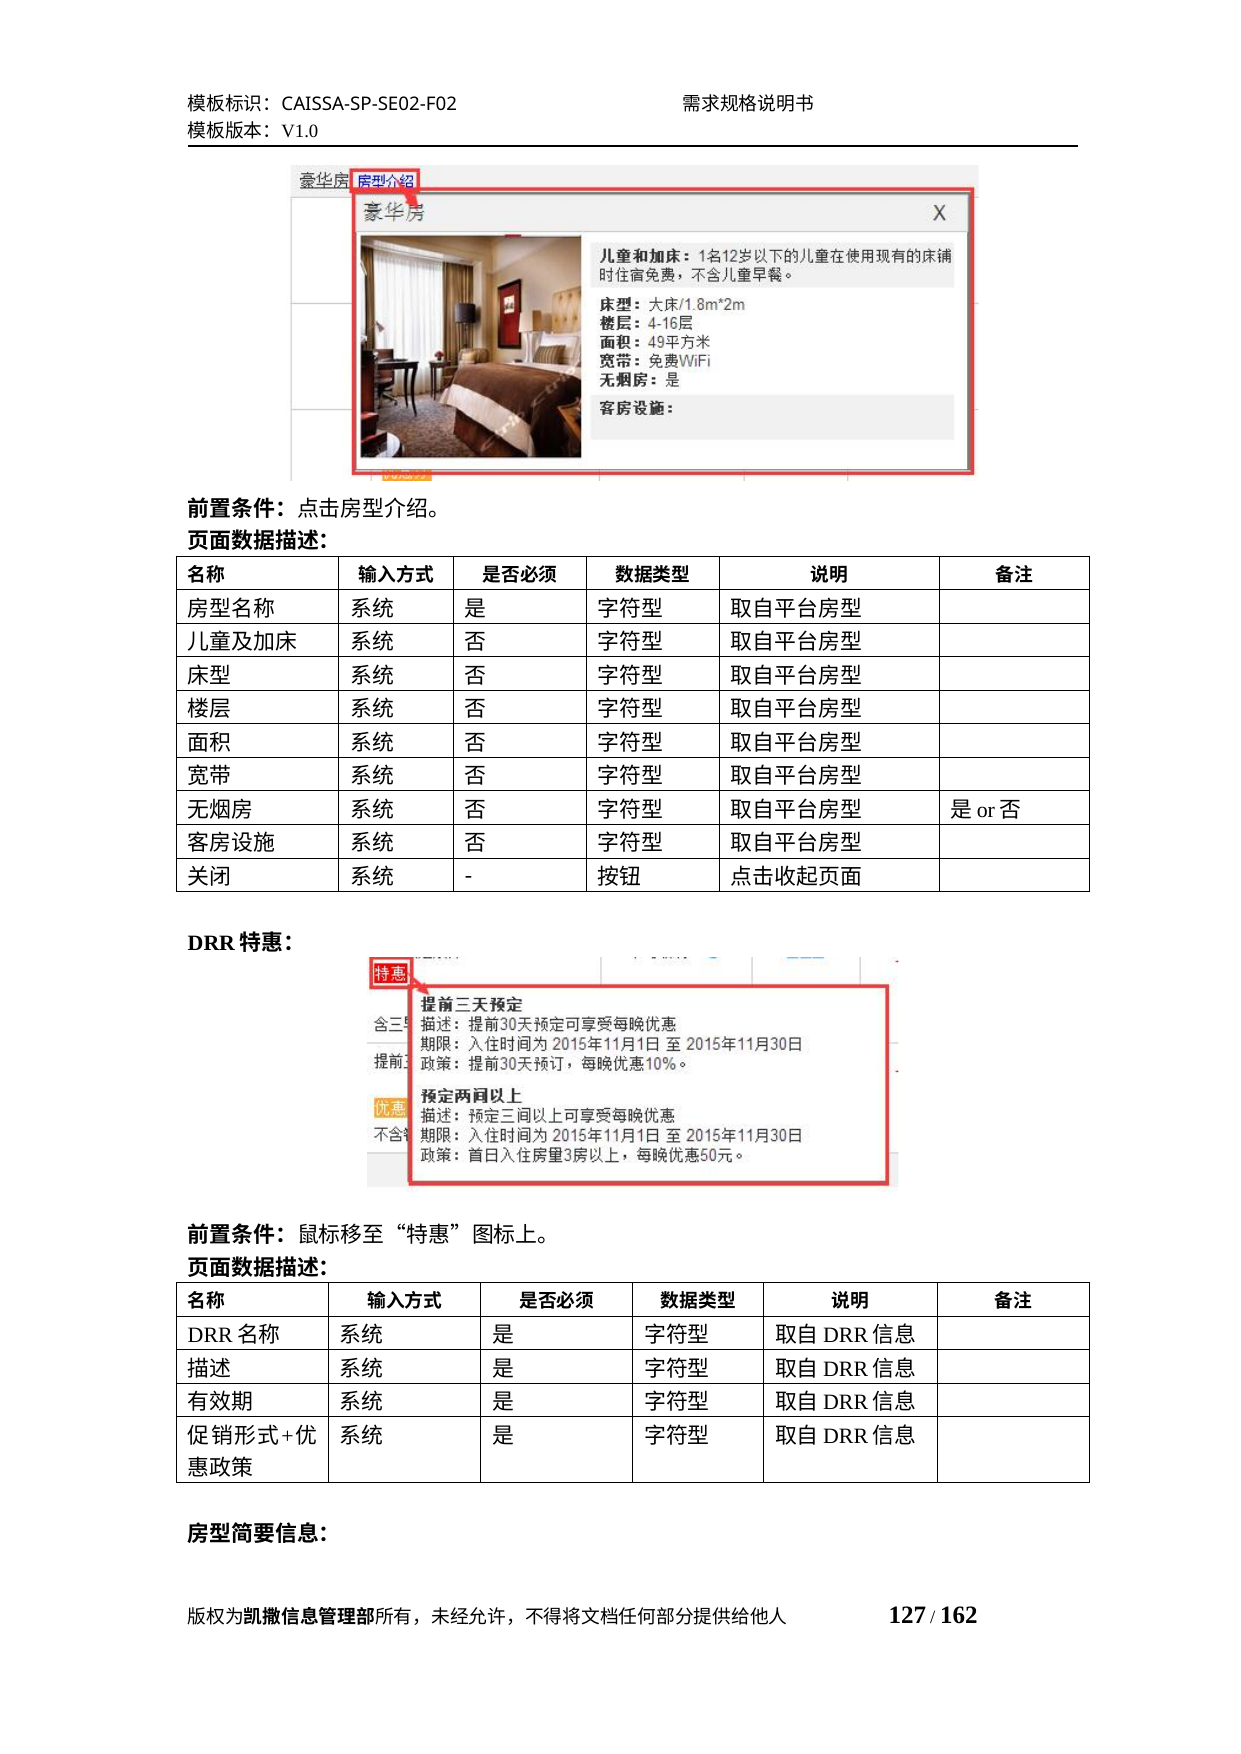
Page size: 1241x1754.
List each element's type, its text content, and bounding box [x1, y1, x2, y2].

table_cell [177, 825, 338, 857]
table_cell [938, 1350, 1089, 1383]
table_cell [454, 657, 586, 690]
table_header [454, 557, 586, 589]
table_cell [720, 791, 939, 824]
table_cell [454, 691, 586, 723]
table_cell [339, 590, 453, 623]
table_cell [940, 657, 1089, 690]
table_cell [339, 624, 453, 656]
picture [367, 957, 899, 1192]
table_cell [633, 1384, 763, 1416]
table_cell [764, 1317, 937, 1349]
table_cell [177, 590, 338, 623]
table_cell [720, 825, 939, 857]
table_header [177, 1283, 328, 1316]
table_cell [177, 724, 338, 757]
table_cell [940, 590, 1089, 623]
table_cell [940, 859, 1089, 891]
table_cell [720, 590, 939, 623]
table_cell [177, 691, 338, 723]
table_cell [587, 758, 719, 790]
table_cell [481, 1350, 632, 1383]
text 页面数据描述： [187, 523, 1078, 556]
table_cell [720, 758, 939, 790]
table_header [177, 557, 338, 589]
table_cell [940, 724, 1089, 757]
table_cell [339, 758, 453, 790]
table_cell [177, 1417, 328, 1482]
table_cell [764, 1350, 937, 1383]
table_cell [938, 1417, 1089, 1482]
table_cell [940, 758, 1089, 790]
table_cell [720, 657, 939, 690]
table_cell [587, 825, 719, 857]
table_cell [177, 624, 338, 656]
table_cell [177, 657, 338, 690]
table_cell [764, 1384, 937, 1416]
text DRR特惠： [187, 924, 1078, 957]
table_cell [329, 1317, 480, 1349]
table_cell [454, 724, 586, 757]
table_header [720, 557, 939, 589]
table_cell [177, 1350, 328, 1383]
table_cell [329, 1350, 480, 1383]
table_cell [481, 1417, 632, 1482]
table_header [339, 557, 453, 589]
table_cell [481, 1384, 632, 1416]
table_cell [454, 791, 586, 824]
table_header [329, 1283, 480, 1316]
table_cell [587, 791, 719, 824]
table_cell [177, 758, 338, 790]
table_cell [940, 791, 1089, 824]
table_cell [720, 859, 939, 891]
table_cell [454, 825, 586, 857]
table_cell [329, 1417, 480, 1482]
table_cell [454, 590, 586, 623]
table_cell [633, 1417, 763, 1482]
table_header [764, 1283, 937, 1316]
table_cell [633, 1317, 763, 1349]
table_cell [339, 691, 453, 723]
picture [286, 165, 979, 481]
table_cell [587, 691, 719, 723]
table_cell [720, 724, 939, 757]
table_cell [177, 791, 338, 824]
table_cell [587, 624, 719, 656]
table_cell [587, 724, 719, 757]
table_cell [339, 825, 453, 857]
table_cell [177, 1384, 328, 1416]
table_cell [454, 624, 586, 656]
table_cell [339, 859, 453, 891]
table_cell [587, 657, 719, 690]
text 页面数据描述： [187, 1249, 1078, 1282]
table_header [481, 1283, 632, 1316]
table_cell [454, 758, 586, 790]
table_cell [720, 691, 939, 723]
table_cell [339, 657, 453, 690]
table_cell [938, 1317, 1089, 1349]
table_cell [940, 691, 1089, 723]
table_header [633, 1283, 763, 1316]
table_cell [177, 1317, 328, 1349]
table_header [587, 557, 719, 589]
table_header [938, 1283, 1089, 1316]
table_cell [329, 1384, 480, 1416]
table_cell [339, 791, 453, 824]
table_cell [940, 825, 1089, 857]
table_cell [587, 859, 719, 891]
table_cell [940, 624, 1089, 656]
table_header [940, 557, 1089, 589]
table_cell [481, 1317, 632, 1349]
text 房型简要信息： [187, 1516, 1078, 1548]
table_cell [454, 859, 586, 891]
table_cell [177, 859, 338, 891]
text 前置条件：点击房型介绍。 [187, 491, 1078, 523]
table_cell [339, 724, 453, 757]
text 前置条件：鼠标移至“特惠”图标上。 [187, 1217, 1078, 1249]
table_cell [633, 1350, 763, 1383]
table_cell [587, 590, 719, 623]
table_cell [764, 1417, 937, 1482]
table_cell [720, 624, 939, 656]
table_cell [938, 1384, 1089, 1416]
